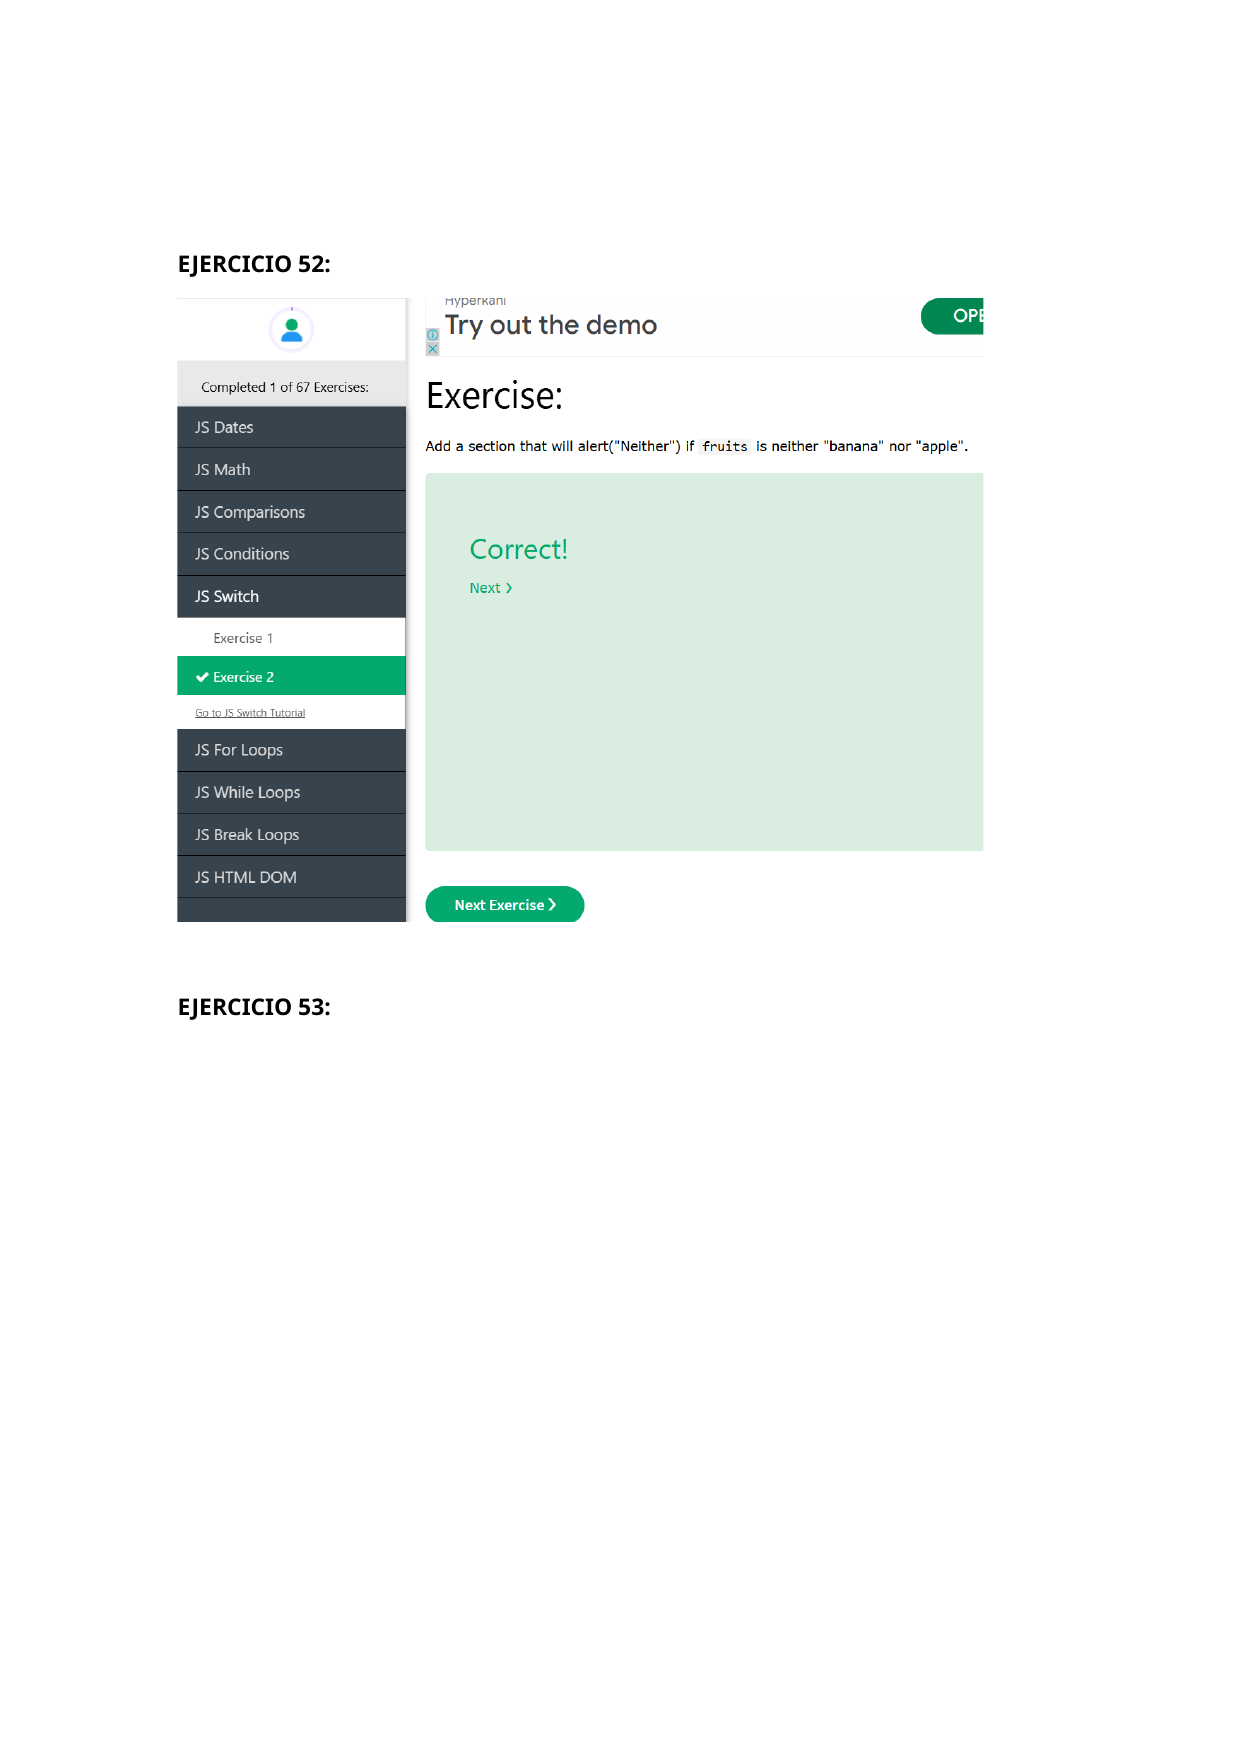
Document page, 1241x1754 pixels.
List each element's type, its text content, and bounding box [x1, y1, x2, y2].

picture [177, 298, 984, 922]
text EJERCICIO 53: [177, 991, 1063, 1022]
text EJERCICIO 52: [177, 248, 1063, 280]
